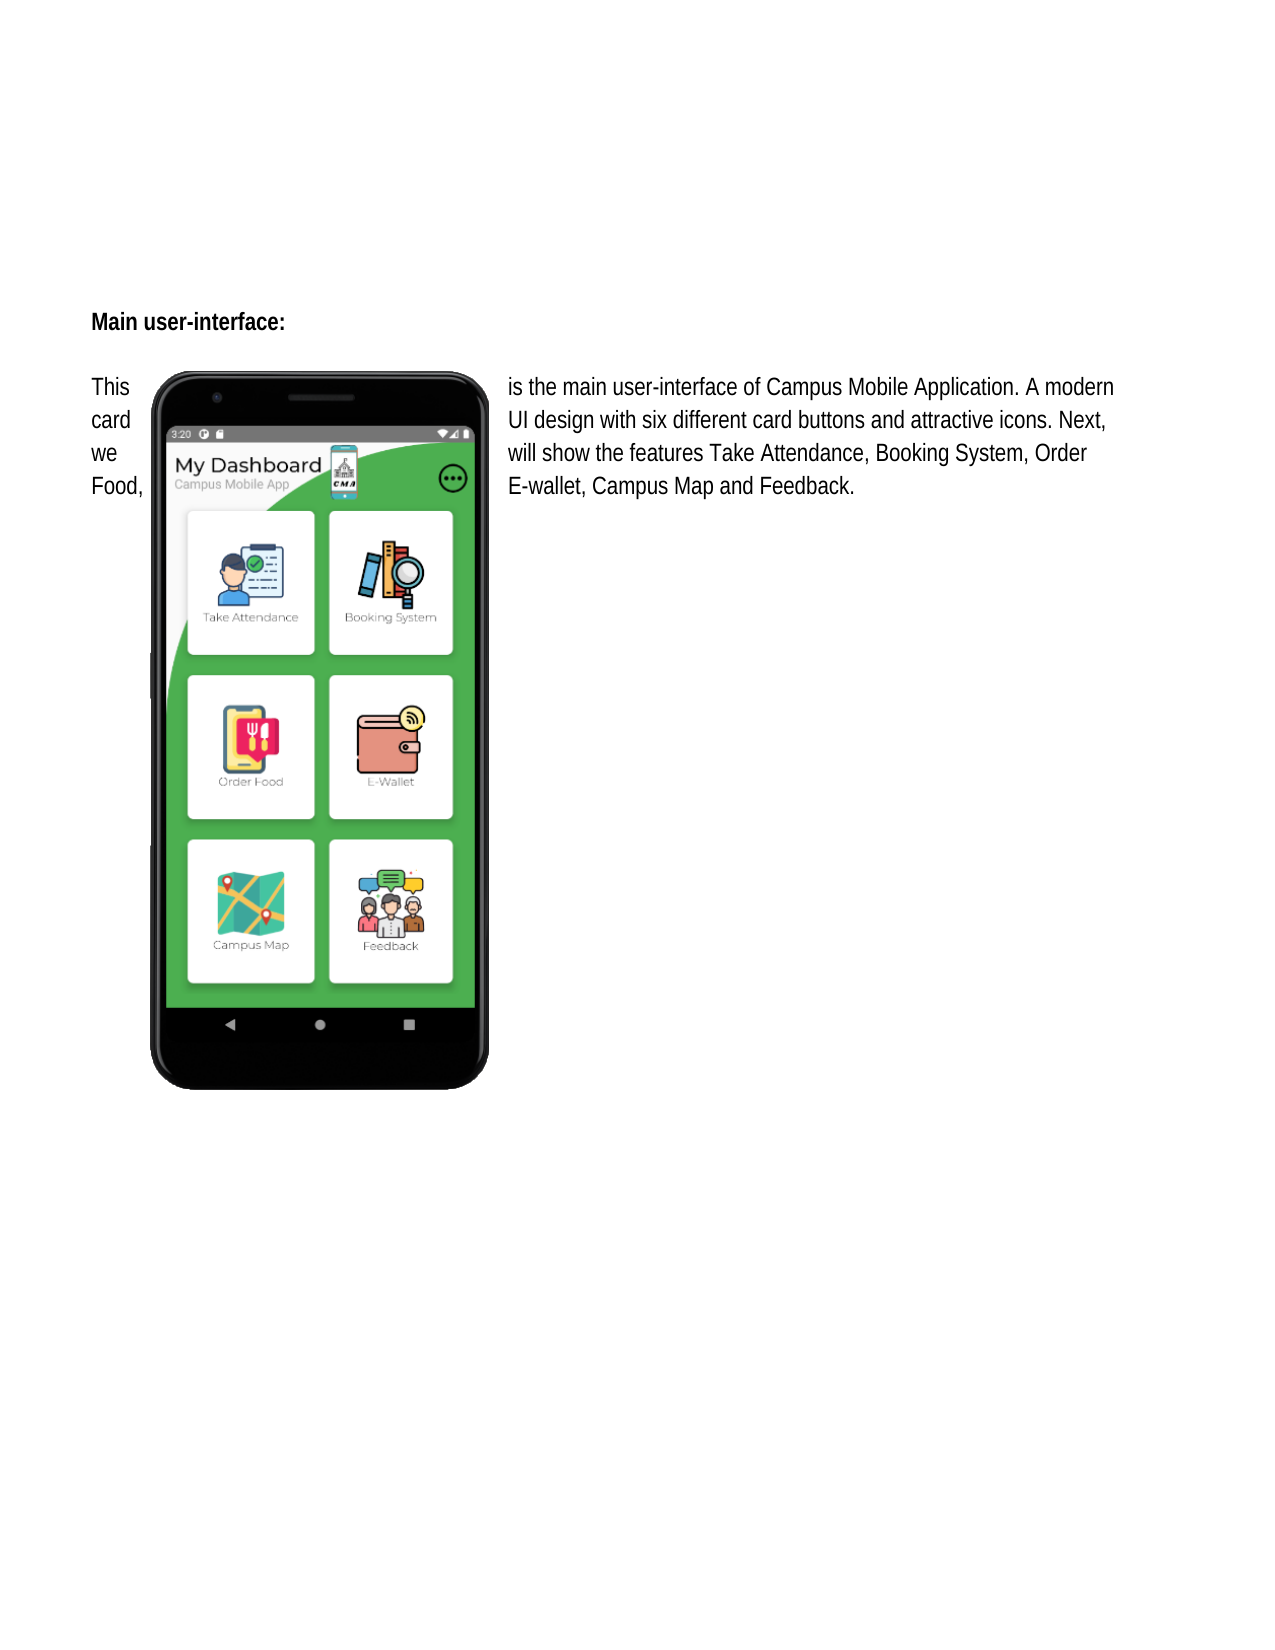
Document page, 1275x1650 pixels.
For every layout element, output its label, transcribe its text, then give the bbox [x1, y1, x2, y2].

text This is the main user-interface of Campus Mobile Application. A modern card UI design with six different card buttons and attractive icons. Next, we will show the features Take Attendance, Booking System, Order Food, E-wallet, Campus Map and Feedback. [489, 372, 1125, 500]
text Main user-interface: [91, 306, 1125, 335]
picture [150, 371, 489, 1094]
